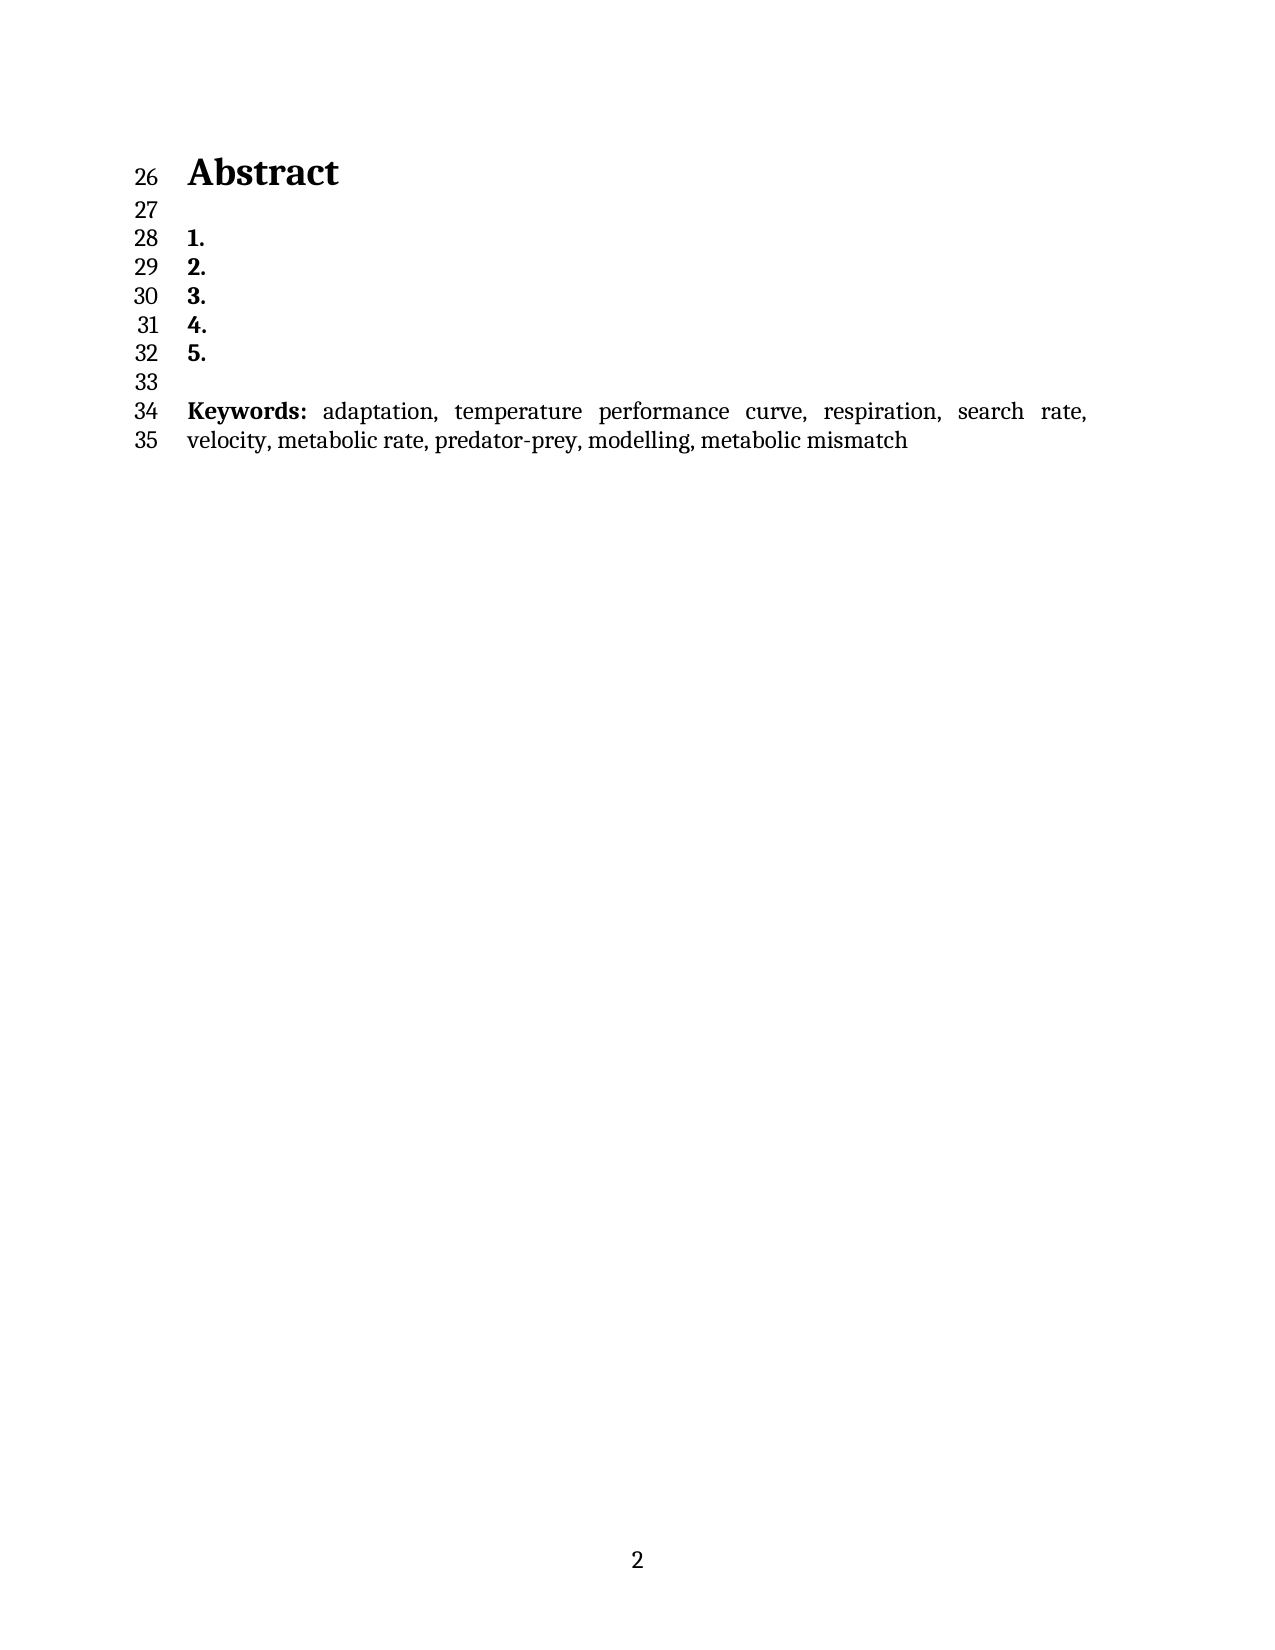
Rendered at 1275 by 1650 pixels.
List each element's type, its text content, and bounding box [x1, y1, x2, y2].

text 1. [187, 224, 1087, 253]
text 5. [187, 339, 1087, 368]
text 2. [187, 253, 1087, 282]
text Abstract [187, 150, 1087, 196]
text 3. [187, 282, 1087, 311]
text Keywords: adaptation, temperature performance curve, respiration, search rate, velocity, metabolic rate, predator-prey, modelling, metabolic mismatch [187, 397, 1087, 454]
text 4. [187, 311, 1087, 339]
